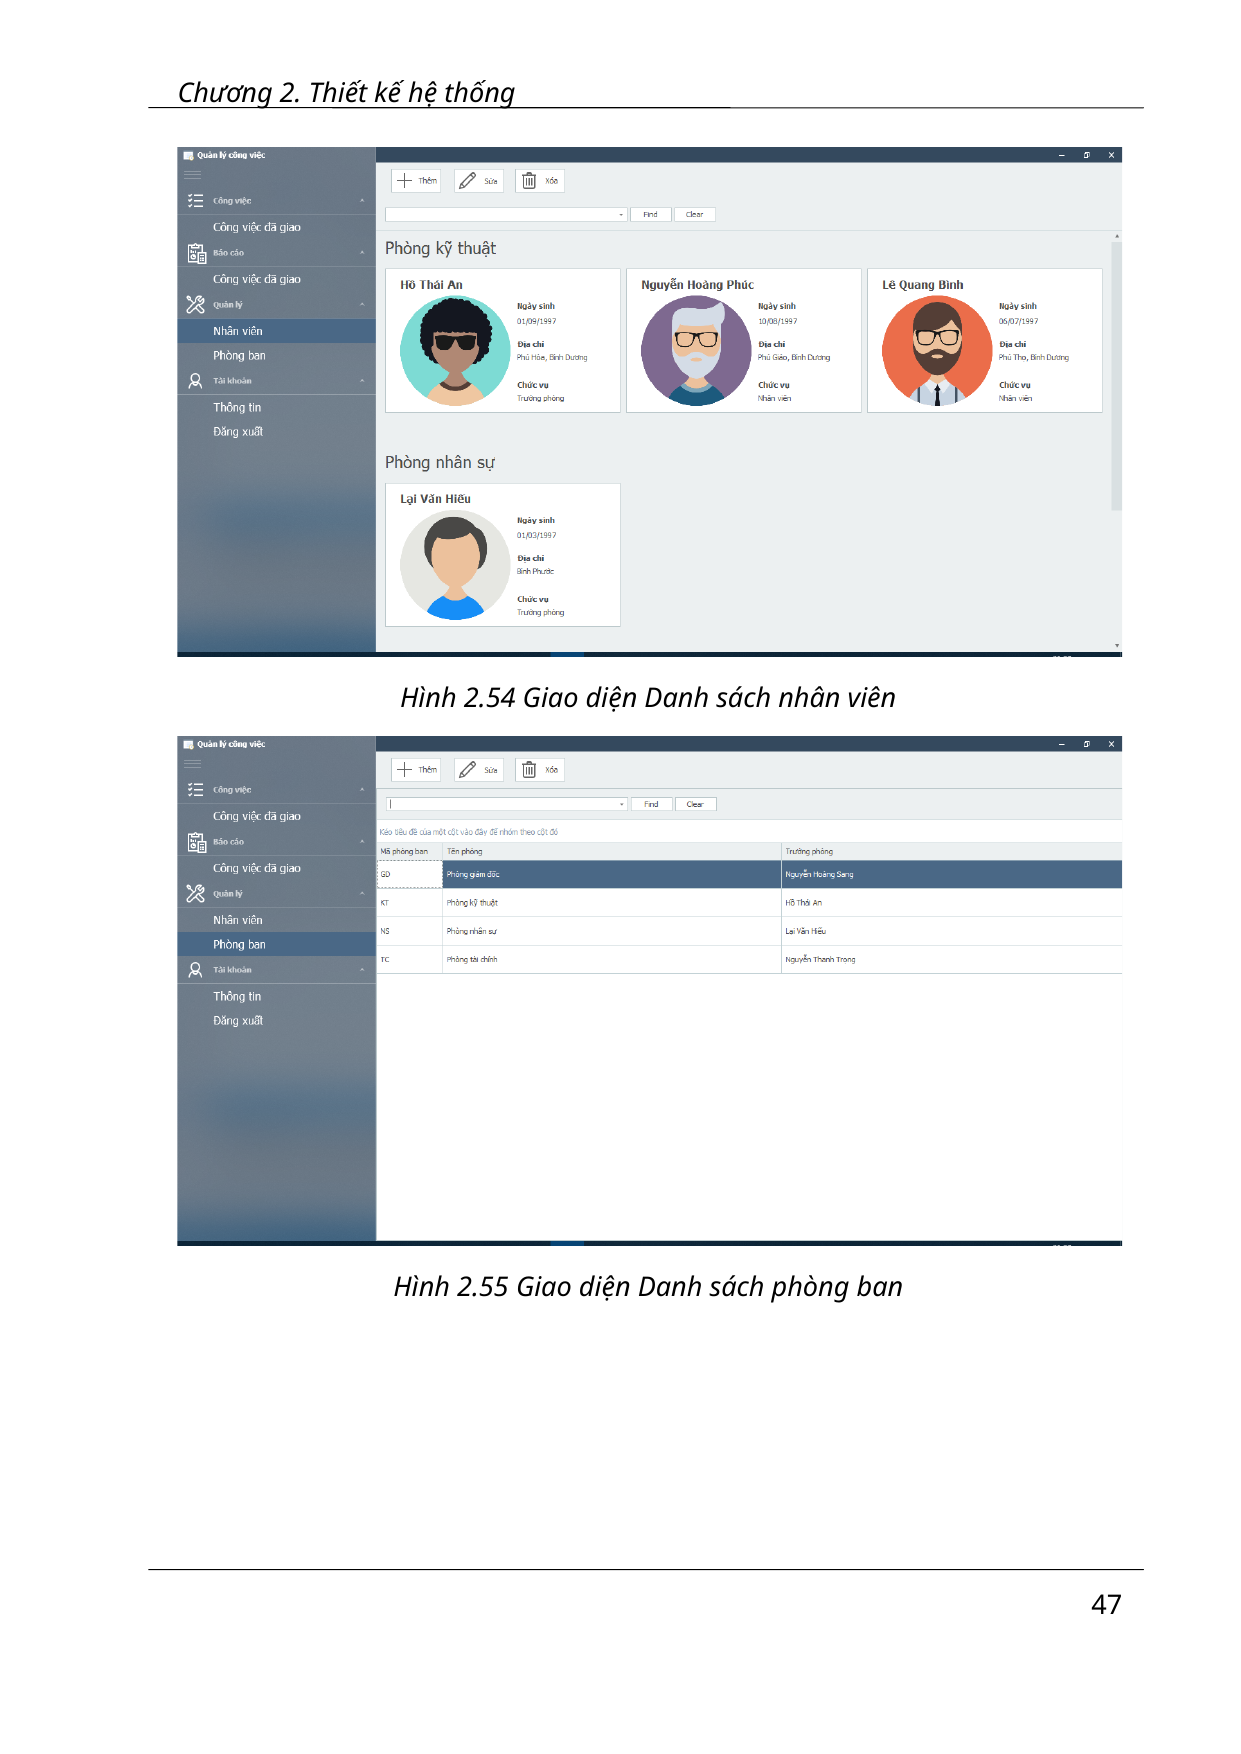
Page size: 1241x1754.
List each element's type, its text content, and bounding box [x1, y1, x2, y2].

picture [177, 736, 1123, 1246]
picture [177, 147, 1123, 657]
